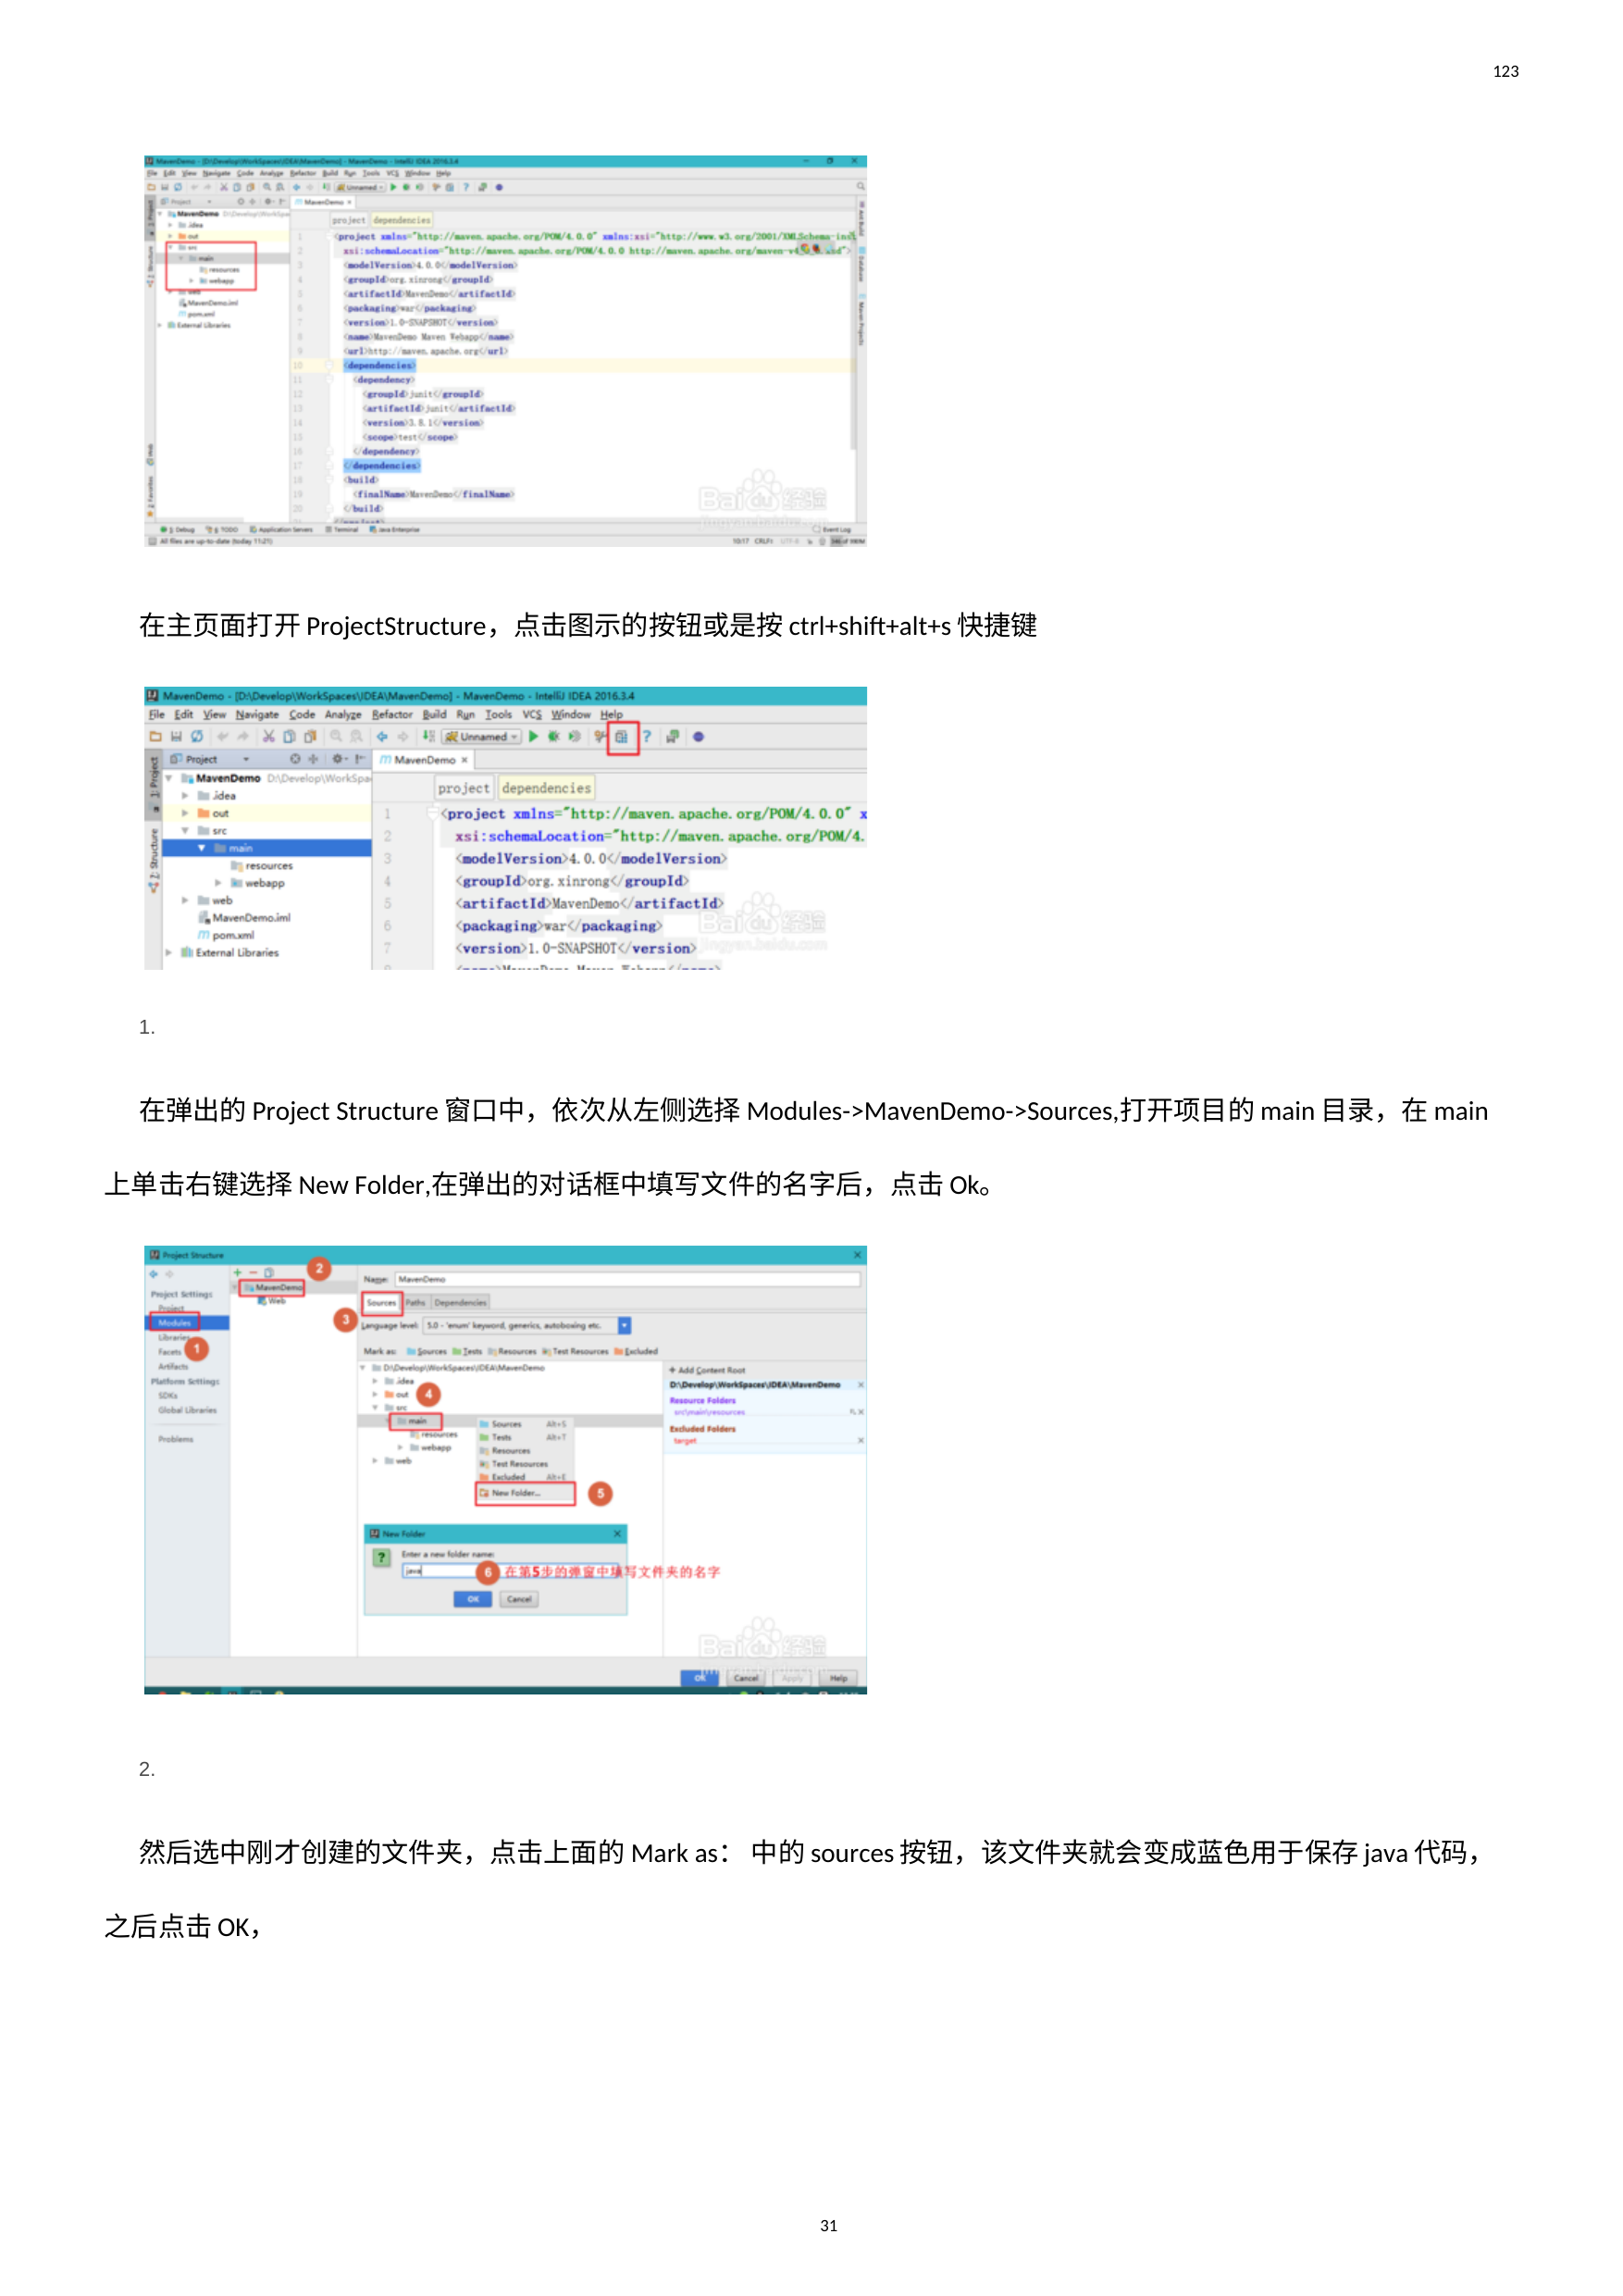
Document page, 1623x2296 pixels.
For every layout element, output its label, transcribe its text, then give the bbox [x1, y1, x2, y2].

picture [144, 155, 868, 547]
text 在弹出的Project Structure窗口中，依次从左侧选择Modules->MavenDemo->Sources,打开项目的main目录，在main上单击右键选择New Folder,在弹出的对话框中填写文件的名字后，点击Ok。 [104, 1072, 1518, 1219]
text 在主页面打开ProjectStructure，点击图示的按钮或是按ctrl+shift+alt+s快捷键 [104, 587, 1518, 661]
picture [144, 1246, 868, 1694]
text 然后选中刚才创建的文件夹，点击上面的 Mark as： 中的sources按钮，该文件夹就会变成蓝色用于保存java代码，之后点击OK， [104, 1814, 1518, 1961]
picture [144, 687, 868, 970]
